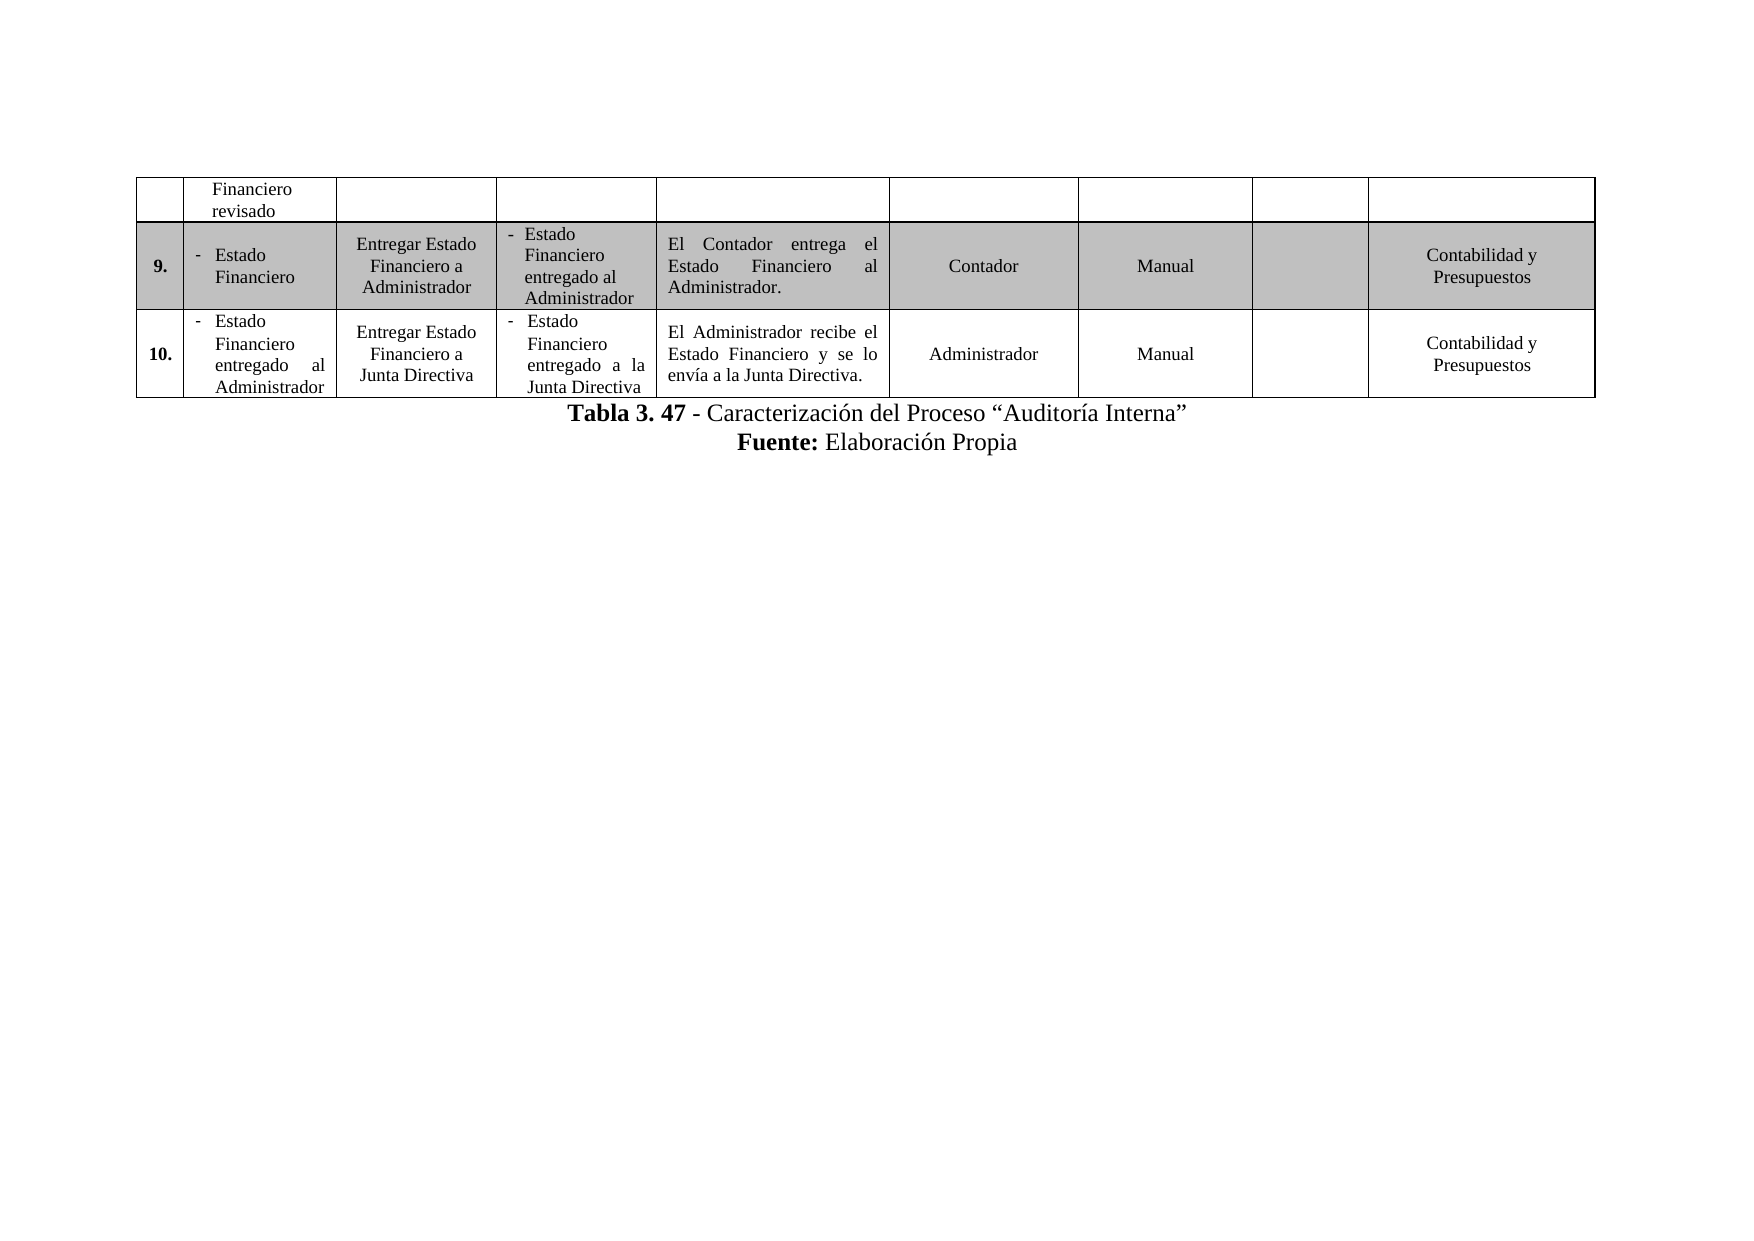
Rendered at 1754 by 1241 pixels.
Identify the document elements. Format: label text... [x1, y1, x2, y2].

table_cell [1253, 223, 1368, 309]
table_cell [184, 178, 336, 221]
text Tabla 3. 47 - Caracterización del Proceso “Auditoría Interna” [148, 398, 1606, 427]
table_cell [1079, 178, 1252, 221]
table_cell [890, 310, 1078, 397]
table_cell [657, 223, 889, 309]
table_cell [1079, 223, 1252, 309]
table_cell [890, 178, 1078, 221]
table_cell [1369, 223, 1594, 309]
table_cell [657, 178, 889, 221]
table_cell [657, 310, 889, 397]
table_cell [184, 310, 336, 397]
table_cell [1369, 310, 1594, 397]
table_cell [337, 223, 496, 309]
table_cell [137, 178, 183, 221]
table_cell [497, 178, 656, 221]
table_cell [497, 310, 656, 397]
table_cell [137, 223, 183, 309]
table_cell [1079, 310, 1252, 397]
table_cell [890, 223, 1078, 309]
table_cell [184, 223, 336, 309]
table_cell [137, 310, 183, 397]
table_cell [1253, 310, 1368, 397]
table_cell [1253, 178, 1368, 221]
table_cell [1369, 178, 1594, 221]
text Fuente: Elaboración Propia [148, 427, 1606, 456]
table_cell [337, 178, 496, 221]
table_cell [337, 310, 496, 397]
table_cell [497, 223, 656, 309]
